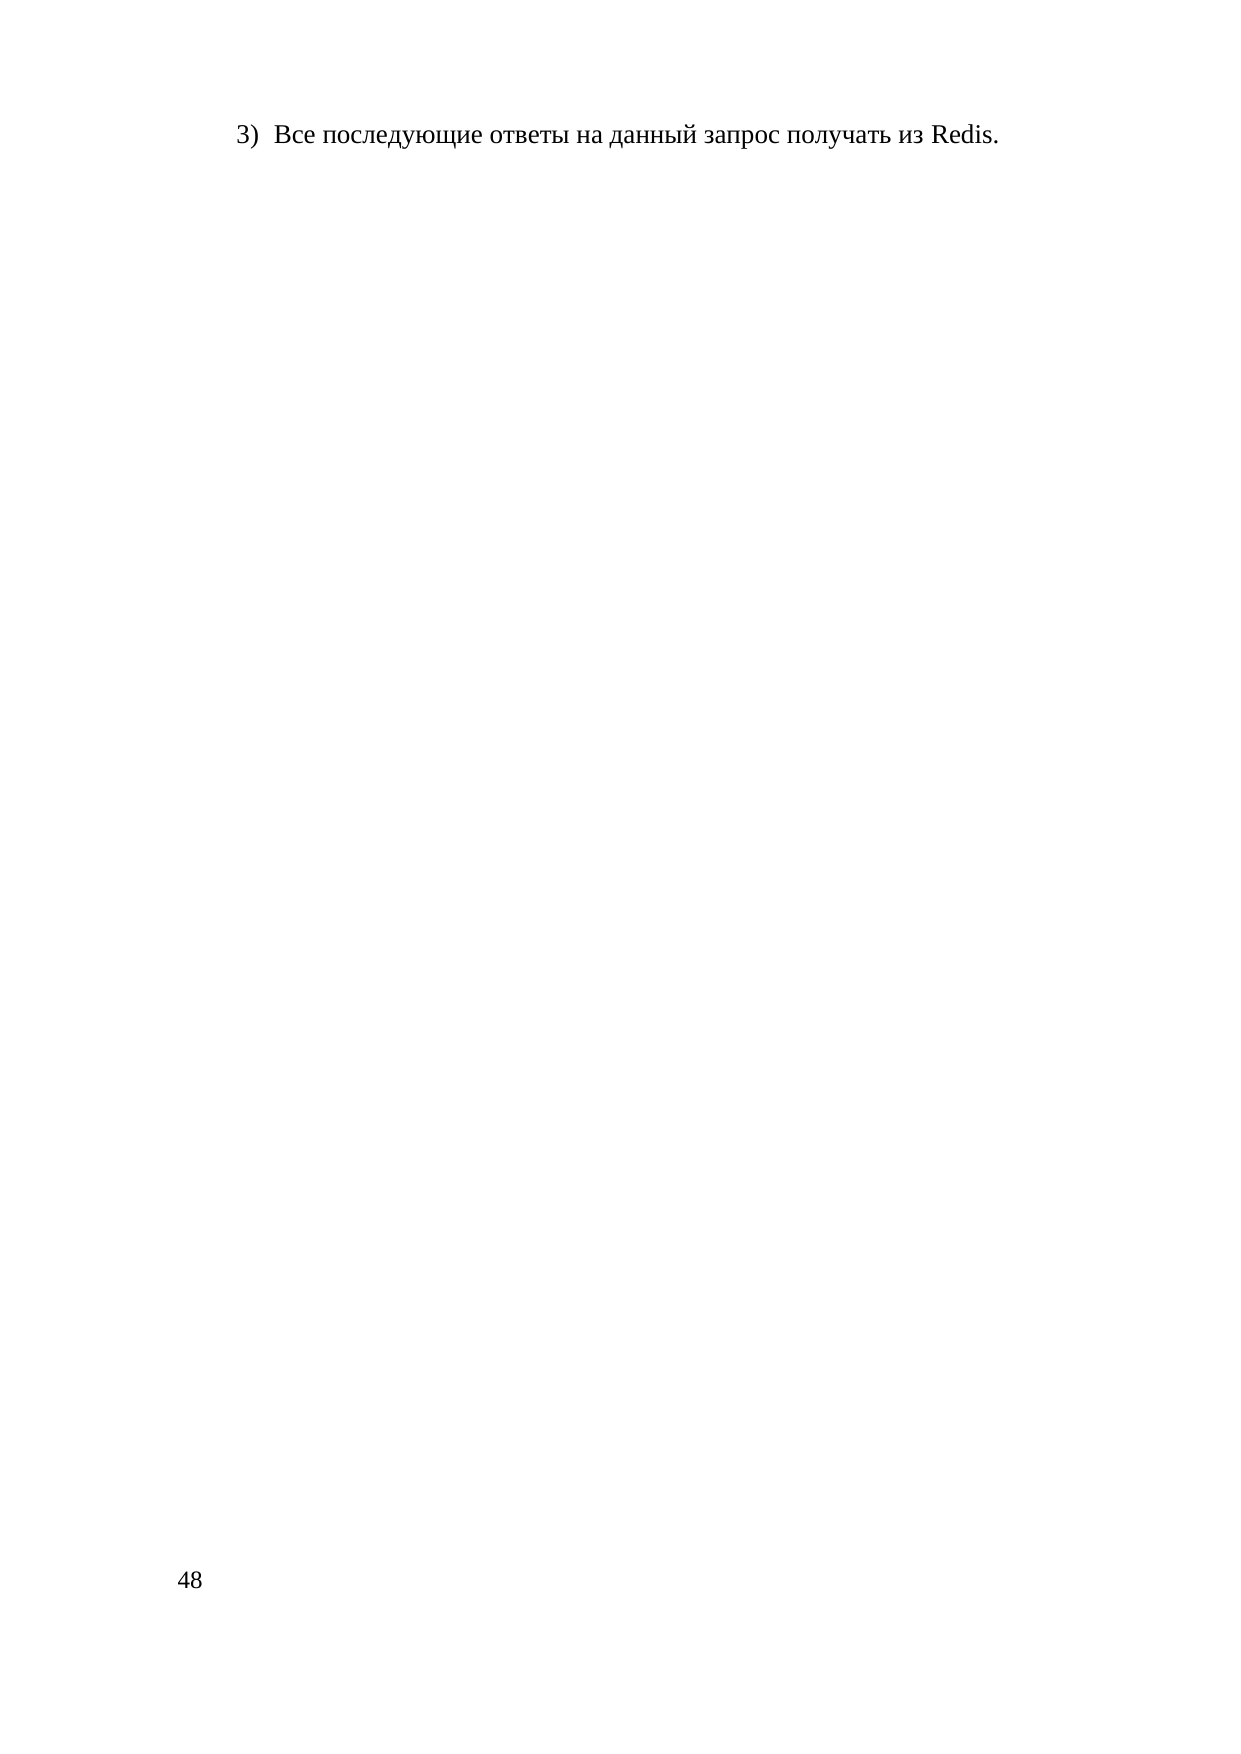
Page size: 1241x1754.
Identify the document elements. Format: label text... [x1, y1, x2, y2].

list Все последующие ответы на данный запрос получать из Redis. [236, 118, 1181, 149]
